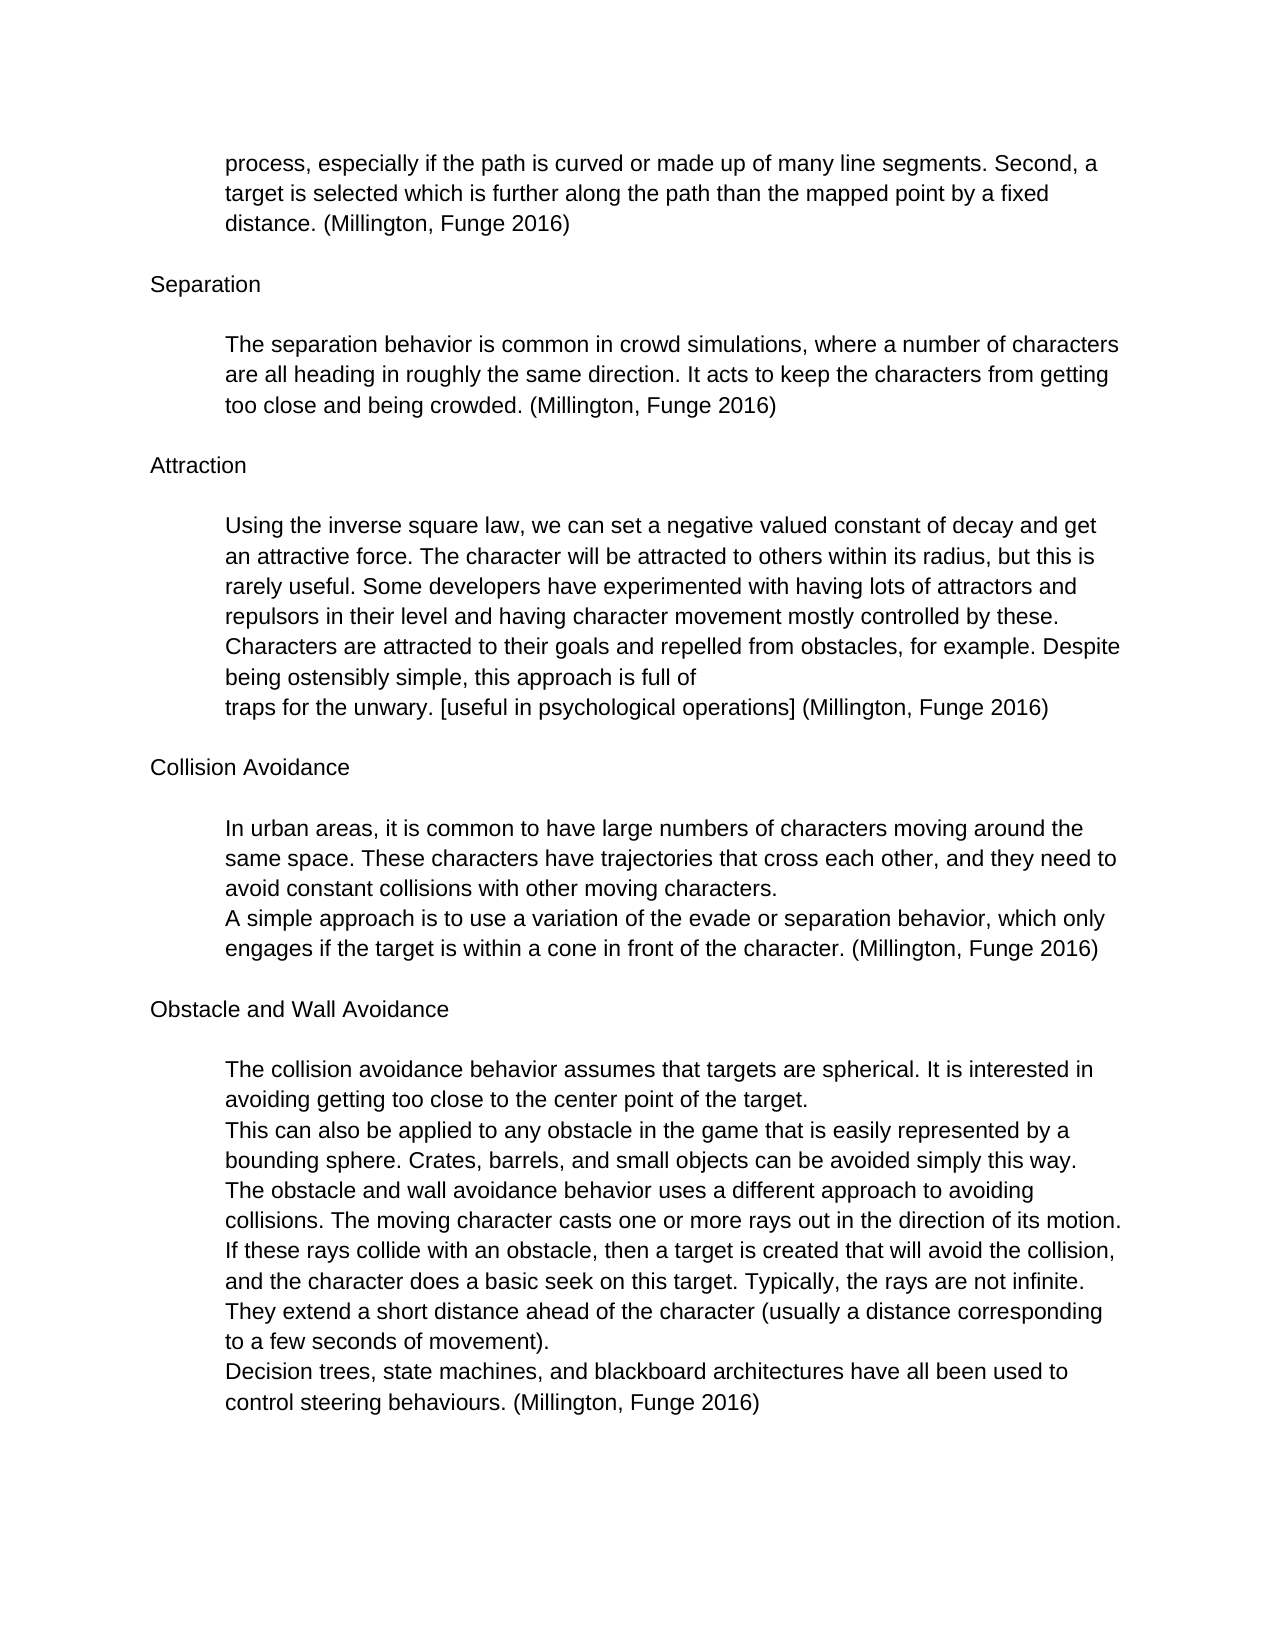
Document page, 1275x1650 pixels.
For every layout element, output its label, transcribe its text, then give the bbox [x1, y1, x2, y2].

text In urban areas, it is common to have large numbers of characters moving around the same space. These characters have trajectories that cross each other, and they need to avoid constant collisions with other moving characters. A simple approach is to use a variation of the evade or separation behavior, which only engages if the target is within a cone in front of the character. (Millington, Funge 2016) [225, 814, 1125, 962]
text Collision Avoidance [150, 724, 1125, 811]
text The collision avoidance behavior assumes that targets are spherical. It is interested in avoiding getting too close to the center point of the target. This can also be applied to any obstacle in the game that is easily represented by a bounding sphere. Crates, barrels, and small objects can be avoided simply this way. The obstacle and wall avoidance behavior uses a different approach to avoiding collisions. The moving character casts one or more rays out in the direction of its motion. If these rays collide with an obstacle, then a target is created that will avoid the collision, and the character does a basic seek on this target. Typically, the rays are not infinite. They extend a short distance ahead of the character (usually a distance corresponding to a few seconds of movement). Decision trees, state machines, and blackboard architectures have all been used to control steering behaviours. (Millington, Funge 2016) [225, 1056, 1125, 1415]
text Obstacle and Wall Avoidance [150, 996, 1125, 1052]
text Attraction [150, 452, 1125, 509]
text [225, 150, 1125, 267]
text Separation [150, 271, 1125, 327]
text Using the inverse square law, we can set a negative valued constant of decay and get an attractive force. The character will be attracted to others within its radius, but this is rarely useful. Some developers have experimented with having lots of attractors and repulsors in their level and having character movement mostly controlled by these. Characters are attracted to their goals and repelled from obstacles, for example. Despite being ostensibly simple, this approach is full of traps for the unwary. [useful in psychological operations] (Millington, Funge 2016) [225, 512, 1125, 720]
text The separation behavior is common in crowd simulations, where a number of characters are all heading in roughly the same direction. It acts to keep the characters from getting too close and being crowded. (Millington, Funge 2016) [225, 331, 1125, 448]
